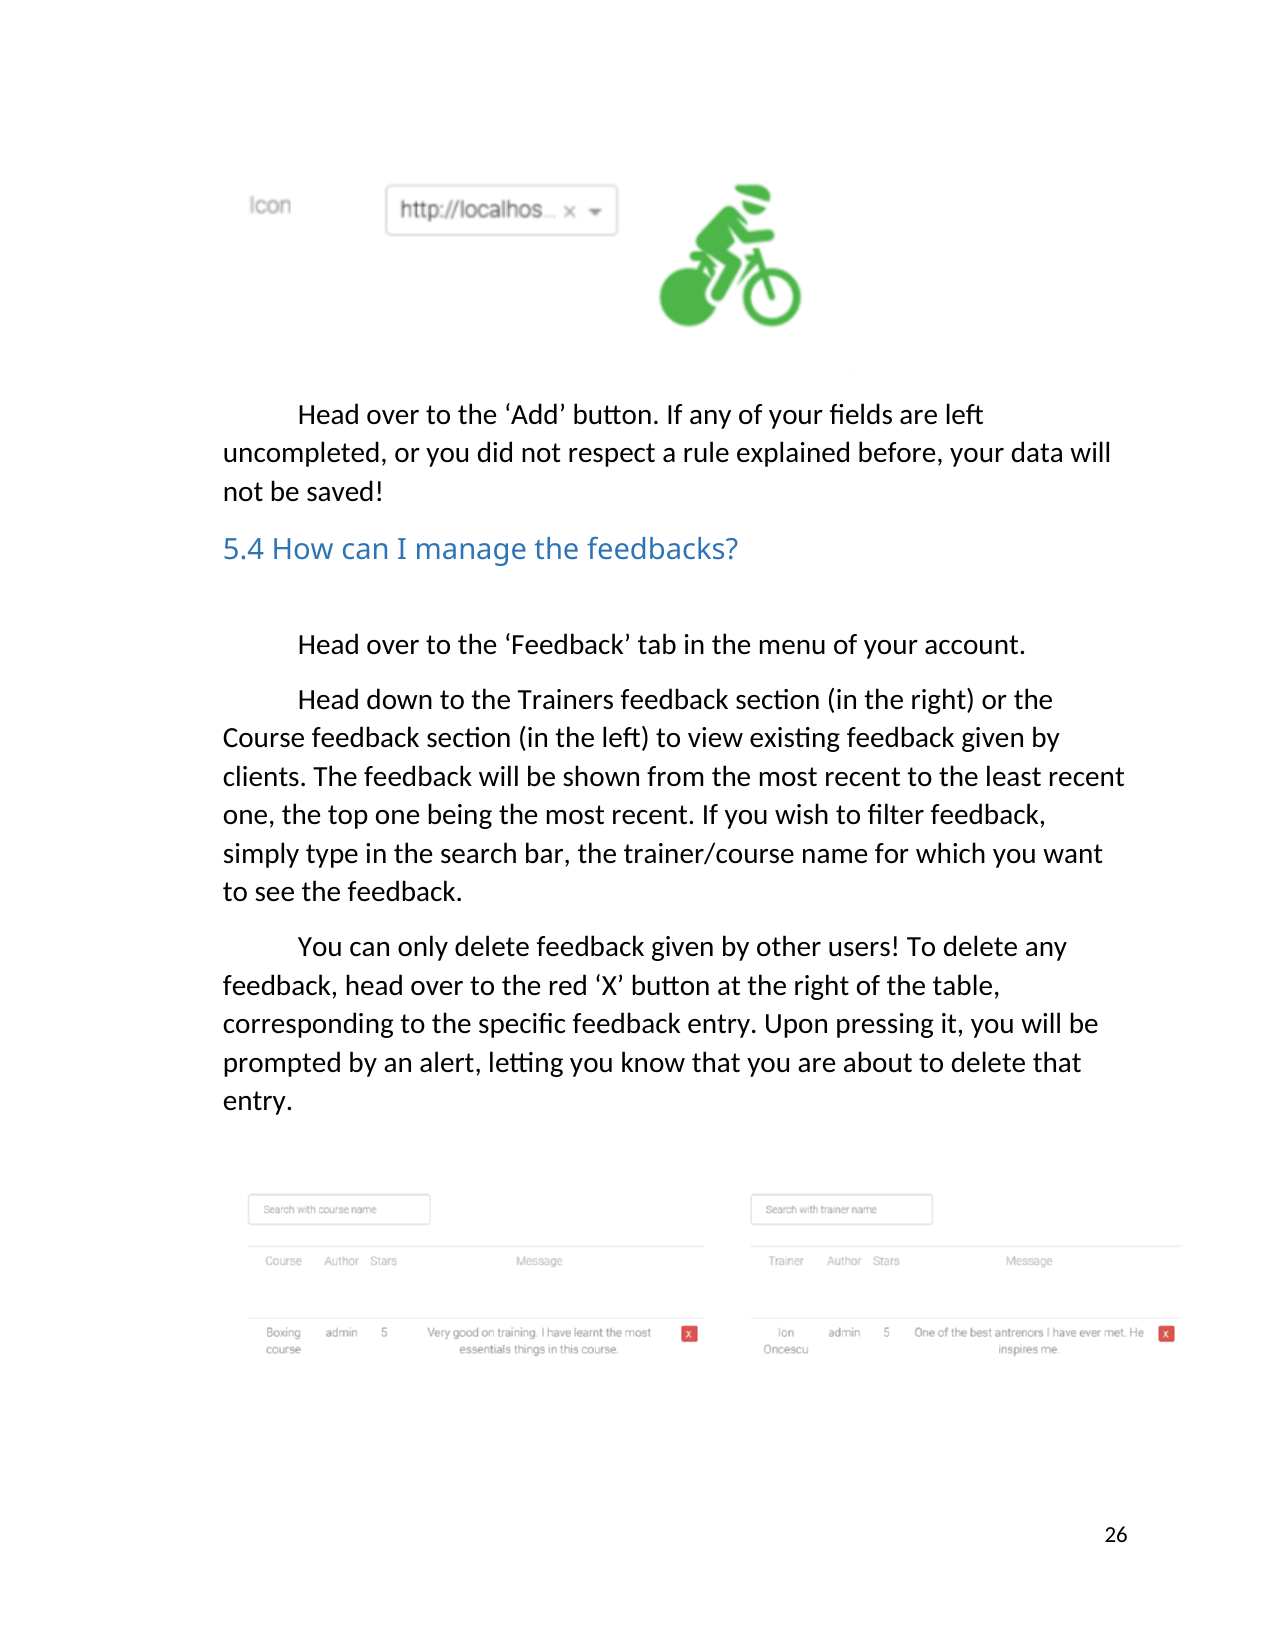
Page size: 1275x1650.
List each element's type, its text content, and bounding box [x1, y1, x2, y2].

text You can only delete feedback given by other users! To delete any feedback, head over to the red ‘X’ button at the right of the table, corresponding to the specific feedback entry. Upon pressing it, you will be prompted by an alert, letting you know that you are about to delete that entry. [223, 928, 1127, 1118]
subtitle 5.4 How can I manage the feedbacks? [223, 528, 1127, 568]
text Head over to the ‘Add’ button. If any of your fields are left uncompleted, or you did not respect a rule explained before, your data will not be saved! [223, 396, 1127, 509]
text Head over to the ‘Feedback’ tab in the menu of your account. [223, 626, 1127, 662]
picture [222, 147, 857, 378]
text Head down to the Trainers feedback section (in the right) or the Course feedback section (in the left) to view existing feedback given by clients. The feedback will be shown from the most recent to the least recent one, the top one being the most recent. If you wish to filter feedback, simply type in the search bar, the trainer/course name for which you want to see the feedback. [223, 681, 1127, 909]
picture [222, 1192, 1203, 1431]
